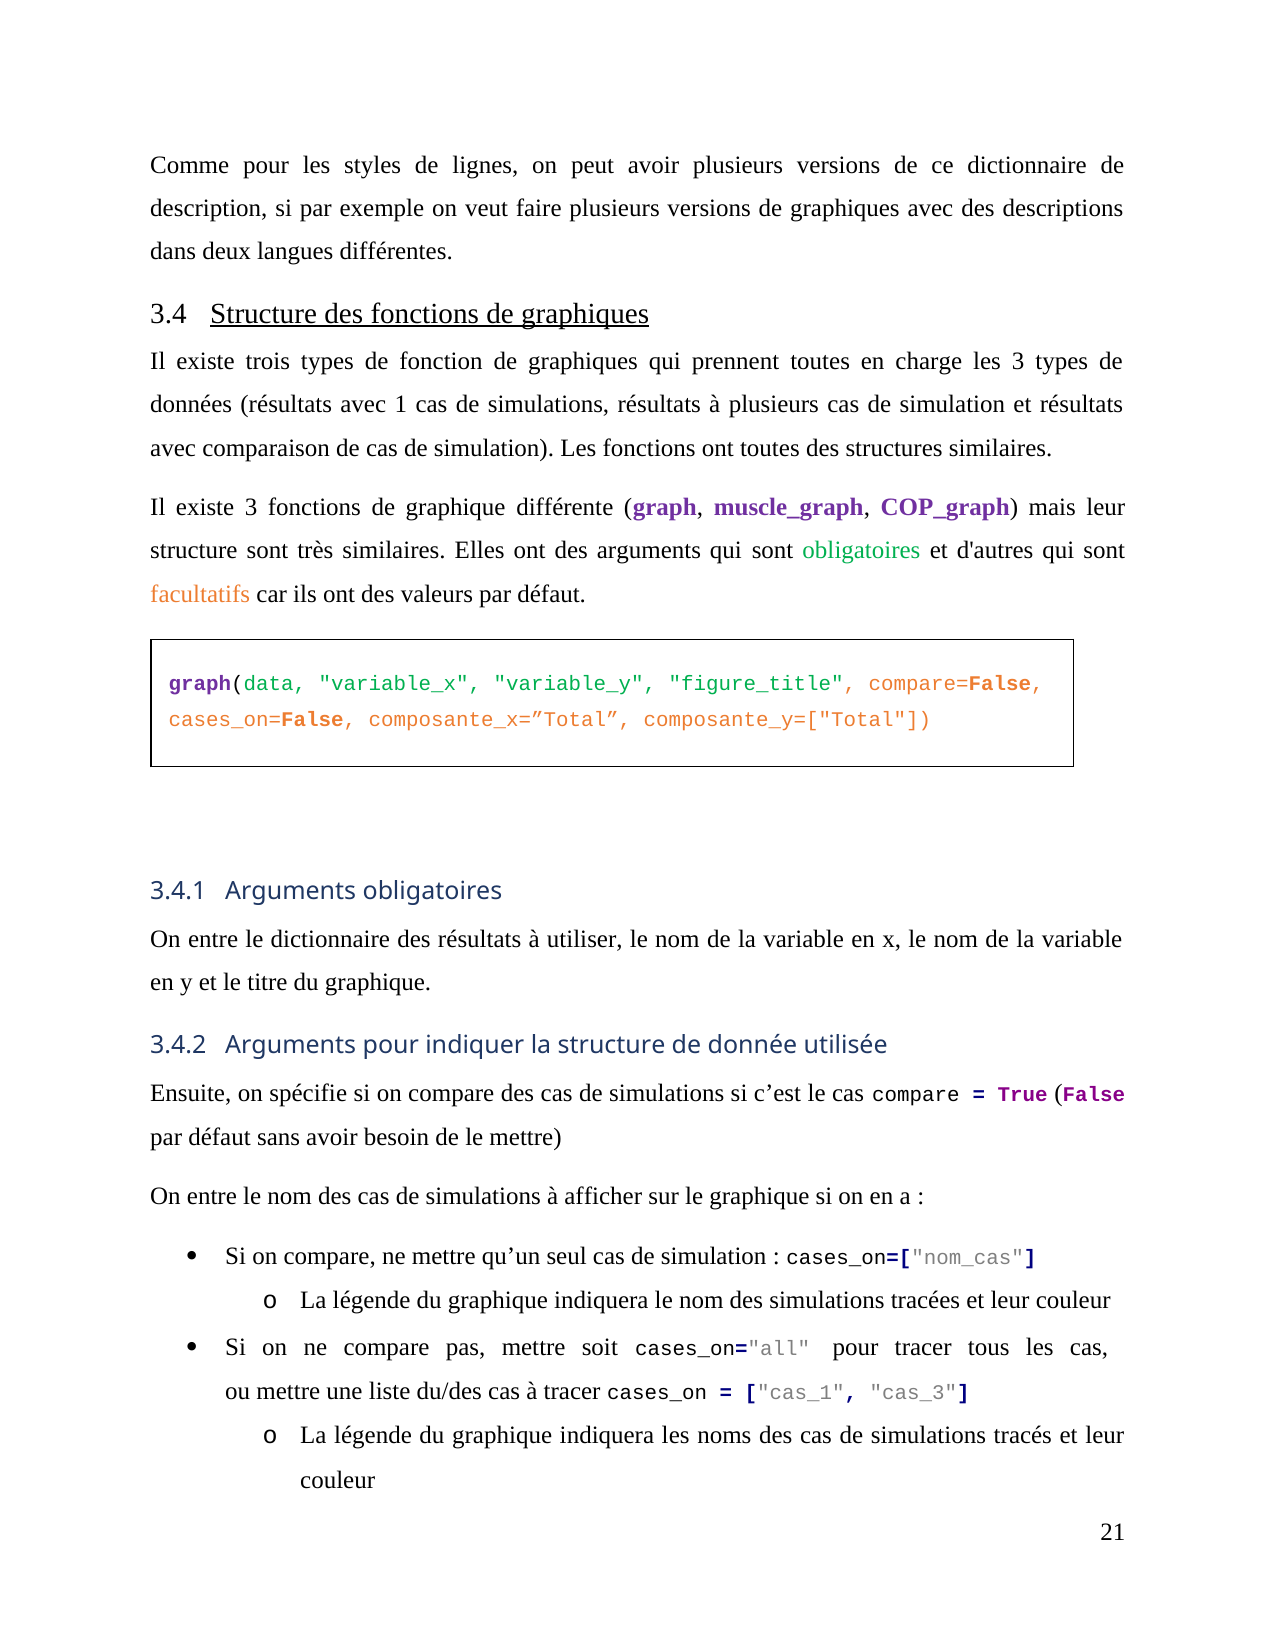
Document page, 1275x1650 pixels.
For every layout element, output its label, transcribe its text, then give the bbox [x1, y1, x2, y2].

text Comme pour les styles de lignes, on peut avoir plusieurs versions de ce dictionnaire de description, si par exemple on veut faire plusieurs versions de graphiques avec des descriptions dans deux langues différentes. [150, 150, 1125, 265]
text Ensuite, on spécifie si on compare des cas de simulations si c’est le cas compare = True (False par défaut sans avoir besoin de le mettre) [150, 1078, 1125, 1150]
list Si on ne compare pas, mettre soit cases_on="all" pour tracer tous les cas, ou mettre une liste du/des cas à tracer cases_on = ["cas_1", "cas_3"] [187, 1332, 1125, 1405]
list La légende du graphique indiquera les noms des cas de simulations tracés et leur couleur [262, 1420, 1125, 1494]
text On entre le nom des cas de simulations à afficher sur le graphique si on en a : [150, 1181, 1125, 1210]
list La légende du graphique indiquera le nom des simulations tracées et leur couleur [262, 1286, 1125, 1316]
subtitle Arguments pour indiquer la structure de donnée utilisée [150, 1027, 1125, 1061]
text Il existe trois types de fonction de graphiques qui prennent toutes en charge les 3 types de données (résultats avec 1 cas de simulations, résultats à plusieurs cas de simulation et résultats avec comparaison de cas de simulation). Les fonctions ont toutes des structures similaires. [150, 346, 1125, 461]
list Si on compare, ne mettre qu’un seul cas de simulation : cases_on=["nom_cas"] [187, 1241, 1125, 1271]
text graph(data, "variable_x", "variable_y", "figure_title", compare=False, cases_on=False, composante_x=”Total”, composante_y=["Total"]) [152, 657, 1072, 749]
text On entre le dictionnaire des résultats à utiliser, le nom de la variable en x, le nom de la variable en y et le titre du graphique. [150, 924, 1125, 996]
text Il existe 3 fonctions de graphique différente (graph, muscle_graph, COP_graph) mais leur structure sont très similaires. Elles ont des arguments qui sont obligatoires et d'autres qui sont facultatifs car ils ont des valeurs par défaut. [150, 492, 1125, 607]
subtitle Structure des fonctions de graphiques [150, 296, 1125, 329]
subtitle Arguments obligatoires [150, 873, 1125, 907]
